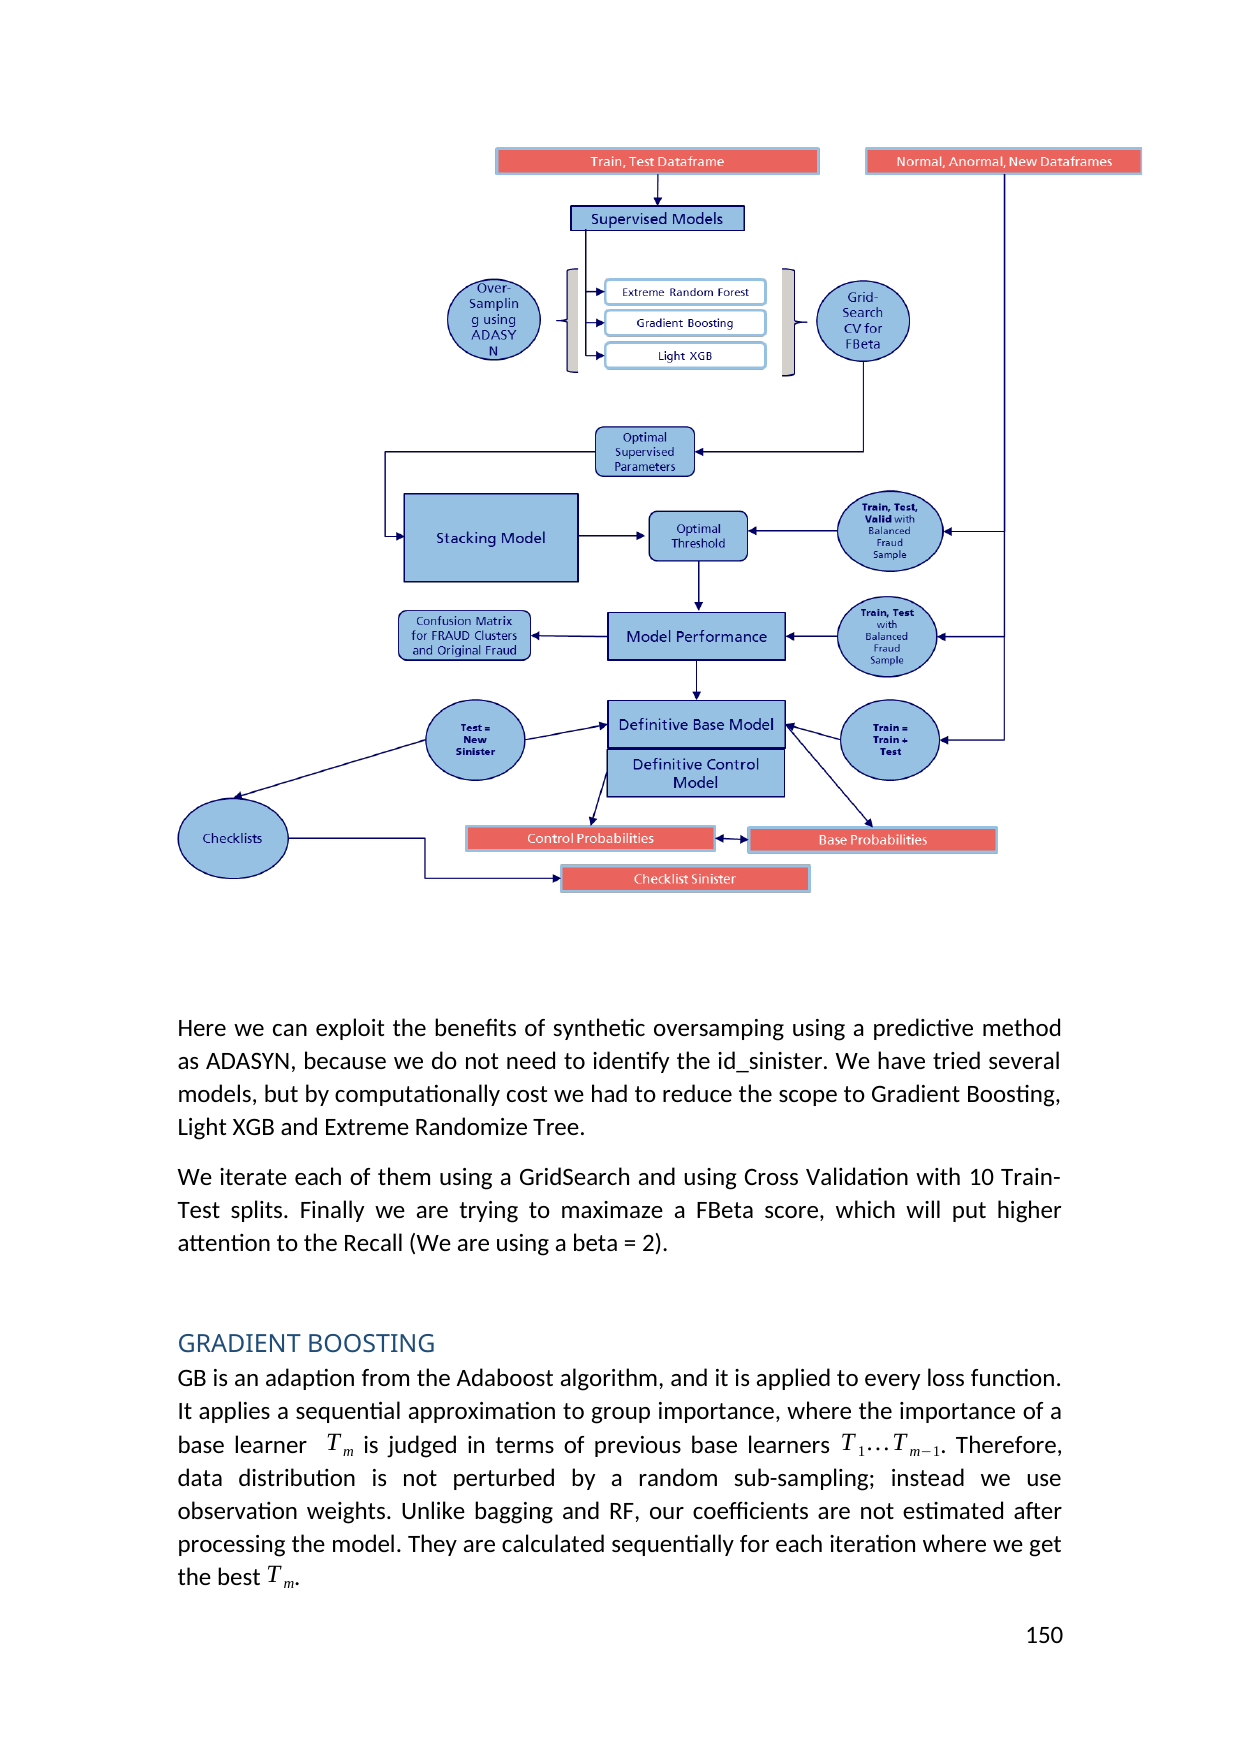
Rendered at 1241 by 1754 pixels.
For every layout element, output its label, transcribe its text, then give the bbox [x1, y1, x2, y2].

text GB is an adaption from the Adaboost algorithm, and it is applied to every loss function. It applies a sequential approximation to group importance, where the importance of a base learner is judged in terms of previous base learners . Therefore, data distribution is not perturbed by a random sub-sampling; instead we use observation weights. Unlike bagging and RF, our coefficients are not estimated after processing the model. They are calculated sequentially for each iteration where we get the best . [177, 1363, 1063, 1592]
text We iterate each of them using a GridSearch and using Cross Validation with 10 Train-Test splits. Finally we are trying to maximaze a FBeta score, which will put higher attention to the Recall (We are using a beta = 2). [177, 1161, 1063, 1257]
picture [177, 147, 1143, 895]
subtitle GRADIENT BOOSTING [177, 1326, 1063, 1360]
text Here we can exploit the benefits of synthetic oversamping using a predictive method as ADASYN, because we do not need to identify the id_sinister. We have tried several models, but by computationally cost we had to reduce the scope to Gradient Boosting, Light XGB and Extreme Randomize Tree. [177, 1012, 1063, 1142]
